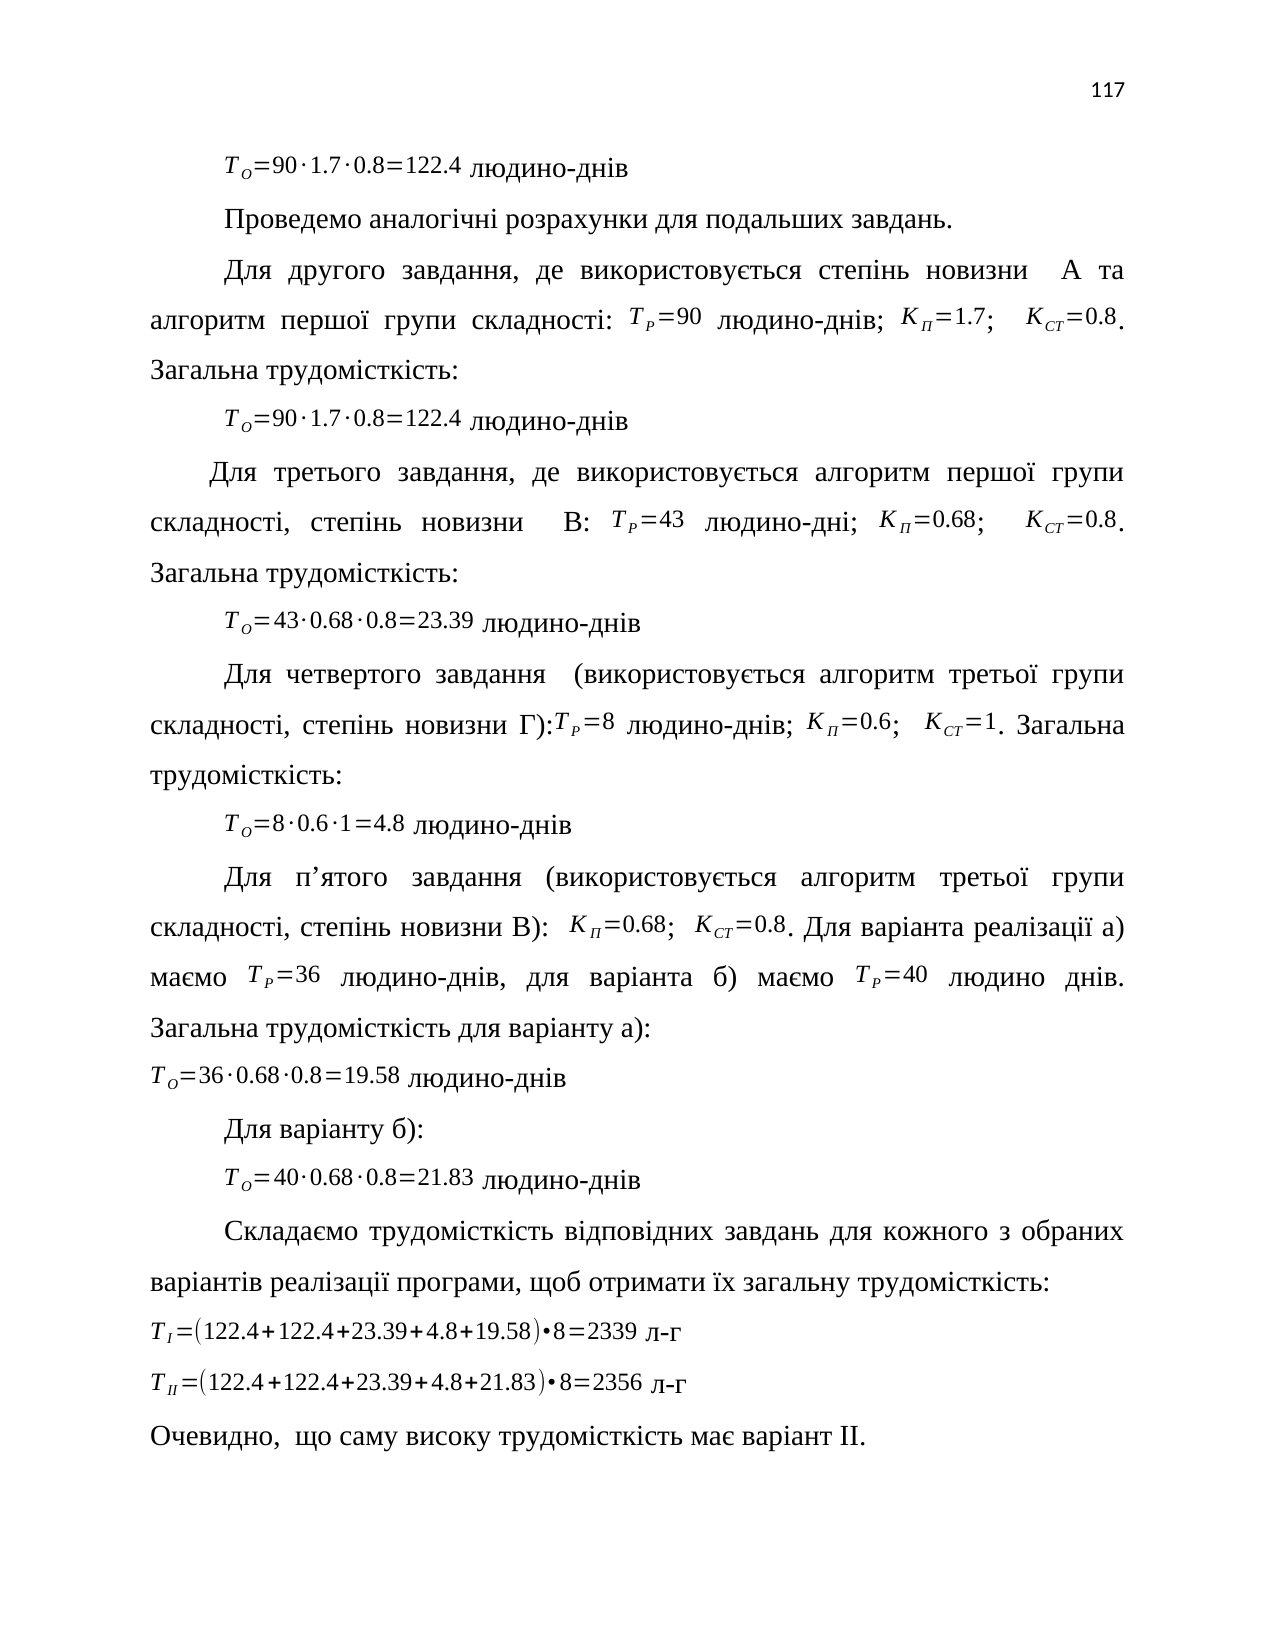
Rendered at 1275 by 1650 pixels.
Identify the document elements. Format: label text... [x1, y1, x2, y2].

text людино-днів [150, 1162, 1125, 1197]
text людино-днів [150, 605, 1125, 640]
text людино-днів [150, 807, 1125, 842]
text Складаємо трудомісткість відповідних завдань для кожного з обраних варіантів реалізації програми, щоб отримати їх загальну трудомісткість: [150, 1213, 1125, 1297]
text Для варіанту б): [150, 1112, 1125, 1145]
text л-г [150, 1314, 1125, 1349]
text людино-днів [150, 403, 1125, 437]
text Для четвертого завдання (використовується алгоритм третьої групи складності, степінь новизни Г): людино-днів; ; . Загальна трудомісткість: [150, 657, 1125, 791]
text л-г [150, 1366, 1125, 1401]
text Проведемо аналогічні розрахунки для подальших завдань. [150, 201, 1125, 235]
text Для третього завдання, де використовується алгоритм першої групи складності, степінь новизни В: людино-дні; ; . Загальна трудомісткість: [150, 454, 1125, 588]
text Для другого завдання, де використовується степінь новизни А та алгоритм першої групи складності: людино-днів; ; . Загальна трудомісткість: [150, 252, 1125, 386]
text Для п’ятого завдання (використовується алгоритм третьої групи складності, степінь новизни В): ; . Для варіанта реалізації а) маємо людино-днів, для варіанта б) маємо людино днів. Загальна трудомісткість для варіанту а): [150, 859, 1125, 1043]
text людино-днів [150, 150, 1125, 185]
text людино-днів [150, 1060, 1125, 1095]
text Очевидно, що саму високу трудомісткість має варіант II. [150, 1418, 1125, 1451]
